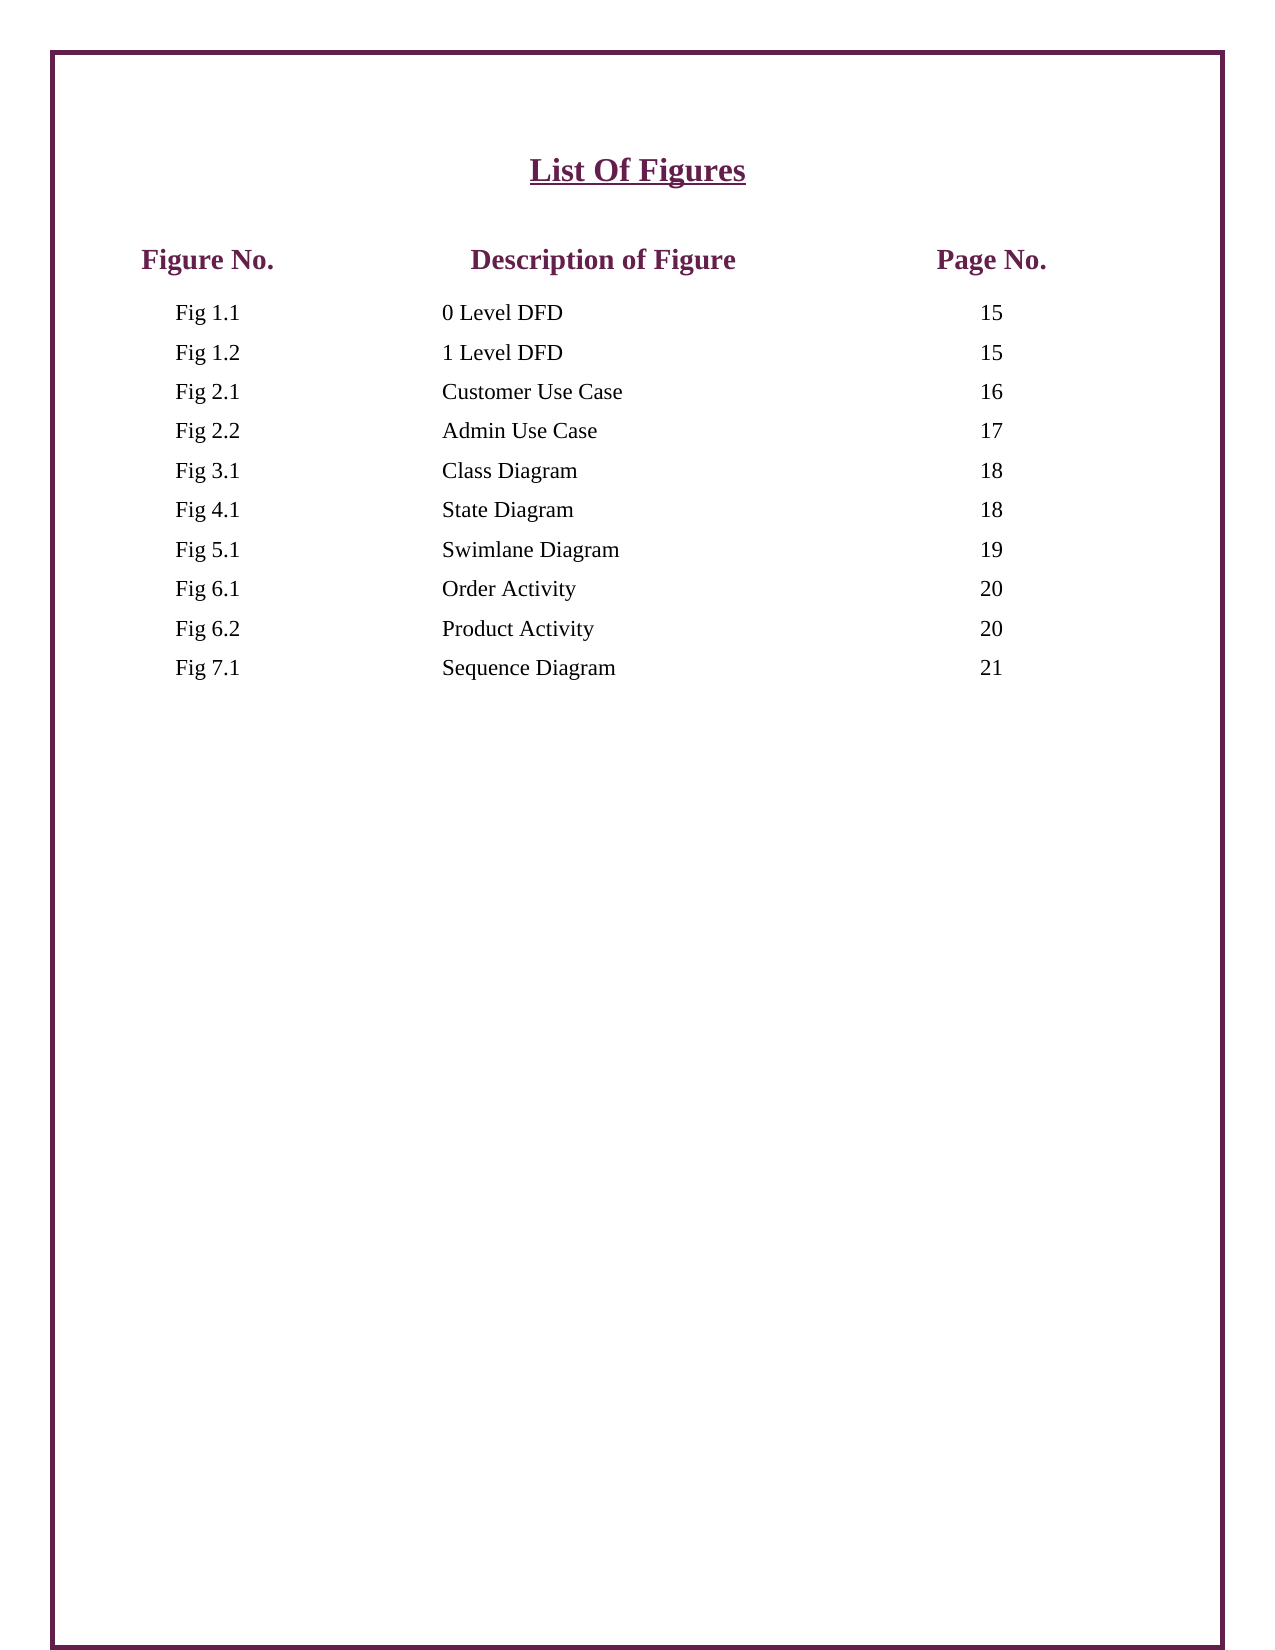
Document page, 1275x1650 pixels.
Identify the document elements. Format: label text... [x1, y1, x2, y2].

table_cell Swimlane Diagram [299, 536, 907, 575]
table_header Description of Figure [299, 233, 907, 299]
table_cell 19 [907, 536, 1076, 575]
table_cell Fig 1.1 [116, 299, 299, 338]
table_cell State Diagram [299, 496, 907, 536]
table_cell Fig 2.1 [116, 378, 299, 417]
table_header Page No. [907, 233, 1076, 299]
table_cell 1 Level DFD [299, 339, 907, 378]
table_cell Fig 6.1 [116, 575, 299, 615]
table_cell 15 [907, 299, 1076, 338]
table_cell Fig 4.1 [116, 496, 299, 536]
subtitle List Of Figures [292, 150, 983, 188]
table_cell 0 Level DFD [299, 299, 907, 338]
table_cell Fig 1.2 [116, 339, 299, 378]
table_cell 15 [907, 339, 1076, 378]
table_cell 16 [907, 378, 1076, 417]
table_cell Admin Use Case [299, 418, 907, 457]
table_cell Product Activity [299, 615, 907, 654]
table_cell 18 [907, 457, 1076, 496]
table_cell Fig 3.1 [116, 457, 299, 496]
table_cell 21 [907, 654, 1076, 694]
table_cell 20 [907, 615, 1076, 654]
table_header Figure No. [116, 233, 299, 299]
table_cell Fig 5.1 [116, 536, 299, 575]
table_cell Fig 7.1 [116, 654, 299, 694]
table_cell Order Activity [299, 575, 907, 615]
table_cell Customer Use Case [299, 378, 907, 417]
table_cell 17 [907, 418, 1076, 457]
table_cell 18 [907, 496, 1076, 536]
table_cell Class Diagram [299, 457, 907, 496]
table_cell Fig 6.2 [116, 615, 299, 654]
table_cell Fig 2.2 [116, 418, 299, 457]
table_cell 20 [907, 575, 1076, 615]
table_cell Sequence Diagram [299, 654, 907, 694]
